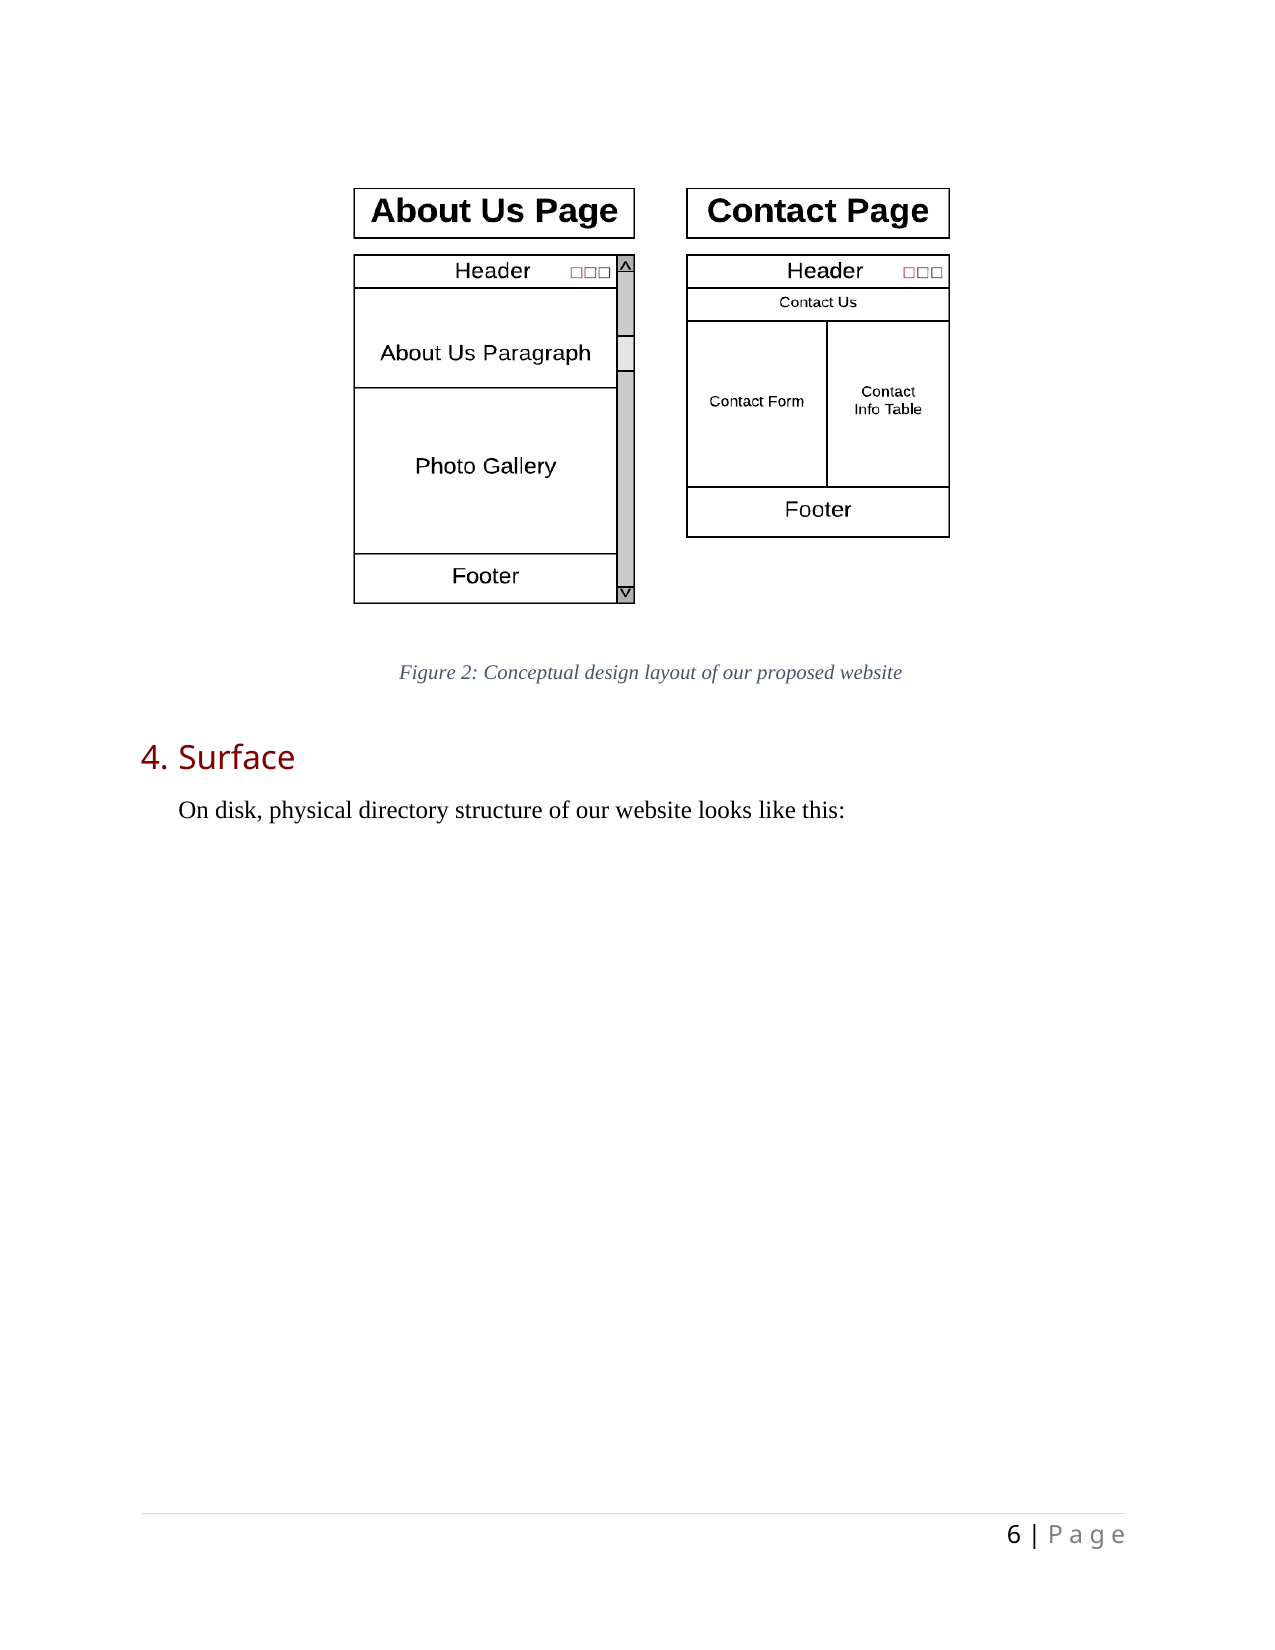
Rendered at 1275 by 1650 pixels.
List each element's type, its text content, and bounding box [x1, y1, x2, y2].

text Figure 2: Conceptual design layout of our proposed website [178, 660, 1125, 684]
subtitle Surface [141, 734, 1125, 779]
picture [306, 150, 998, 642]
text On disk, physical directory structure of our website looks like this: [178, 796, 1125, 824]
